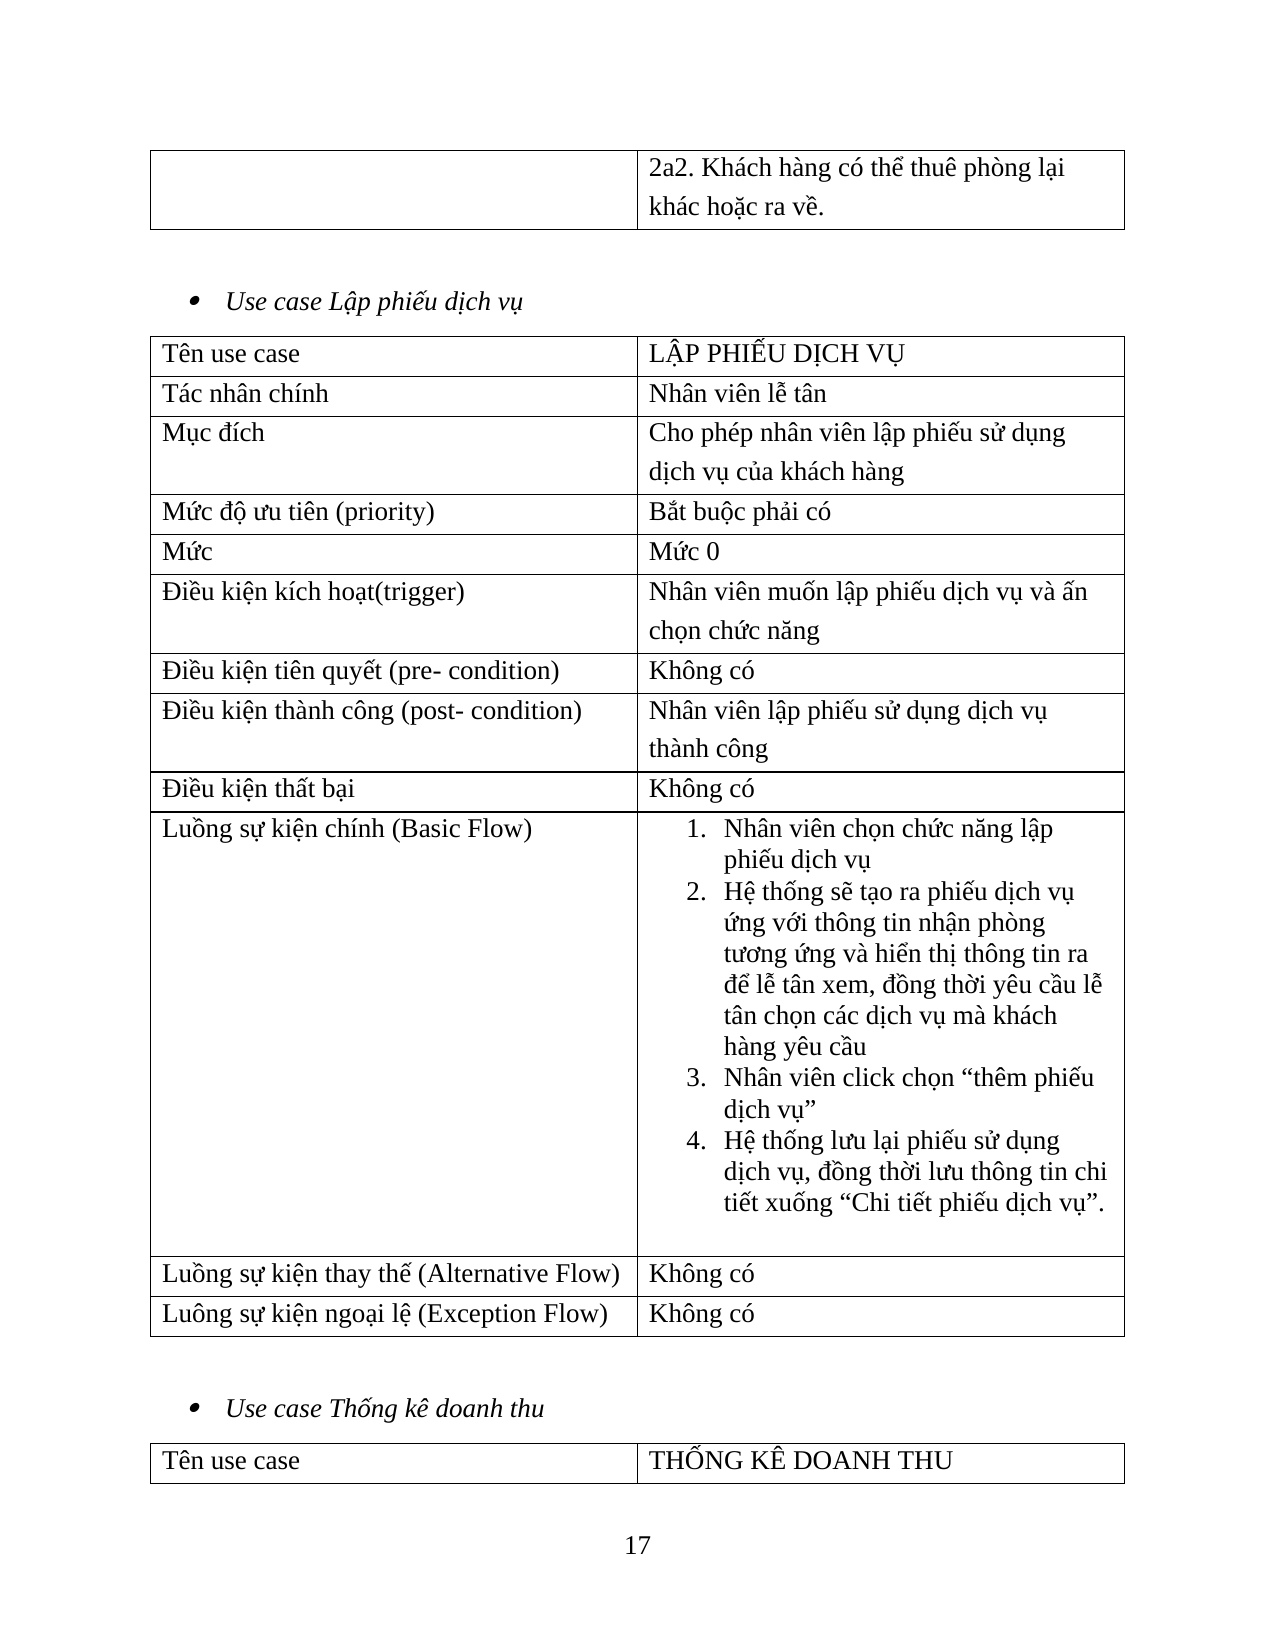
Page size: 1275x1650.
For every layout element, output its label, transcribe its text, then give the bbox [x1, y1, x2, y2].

table_header LẬP PHIẾU DỊCH VỤ [638, 337, 1124, 376]
table_cell Nhân viên lễ tân [638, 377, 1124, 416]
table_cell Luồng sự kiện thay thế (Alternative Flow) [151, 1257, 637, 1296]
table_cell Điều kiện tiên quyết (pre- condition) [151, 654, 637, 693]
table_cell Mức [151, 535, 637, 574]
table_cell Luồng sự kiện chính (Basic Flow) [151, 813, 637, 1256]
table_cell Không có [638, 1297, 1124, 1336]
table_header Tên use case [151, 337, 637, 376]
table_cell Điều kiện thất bại [151, 773, 637, 811]
table_cell Không có [638, 654, 1124, 693]
table_cell Luông sự kiện ngoại lệ (Exception Flow) [151, 1297, 637, 1336]
table_cell Điều kiện kích hoạt(trigger) [151, 575, 637, 653]
table_cell Bắt buộc phải có [638, 495, 1124, 534]
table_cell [151, 151, 637, 229]
table_cell Mức 0 [638, 535, 1124, 574]
table_cell Nhân viên chọn chức năng lập phiếu dịch vụ Hệ thống sẽ tạo ra phiếu dịch vụ ứng với thông tin nhận phòng tương ứng và hiển thị thông tin ra để lễ tân xem, đồng thời yêu cầu lễ tân chọn các dịch vụ mà khách hàng yêu cầu Nhân viên click chọn “thêm phiếu dịch vụ” Hệ thống lưu lại phiếu sử dụng dịch vụ, đồng thời lưu thông tin chi tiết xuống “Chi tiết phiếu dịch vụ”. [638, 813, 1124, 1256]
list Use case Thống kê doanh thu [187, 1392, 1125, 1424]
table_cell Cho phép nhân viên lập phiếu sử dụng dịch vụ của khách hàng [638, 417, 1124, 494]
table_cell Nhân viên lập phiếu sử dụng dịch vụ thành công [638, 694, 1124, 771]
table_cell Mức độ ưu tiên (priority) [151, 495, 637, 534]
table_cell Nhân viên muốn lập phiếu dịch vụ và ấn chọn chức năng [638, 575, 1124, 653]
table_cell Mục đích [151, 417, 637, 494]
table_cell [638, 151, 1124, 229]
list Use case Lập phiếu dịch vụ [187, 285, 1125, 317]
table_header THỐNG KÊ DOANH THU [638, 1444, 1124, 1483]
table_cell Tác nhân chính [151, 377, 637, 416]
table_cell Không có [638, 773, 1124, 811]
table_header Tên use case [151, 1444, 637, 1483]
table_cell Điều kiện thành công (post- condition) [151, 694, 637, 771]
table_cell Không có [638, 1257, 1124, 1296]
